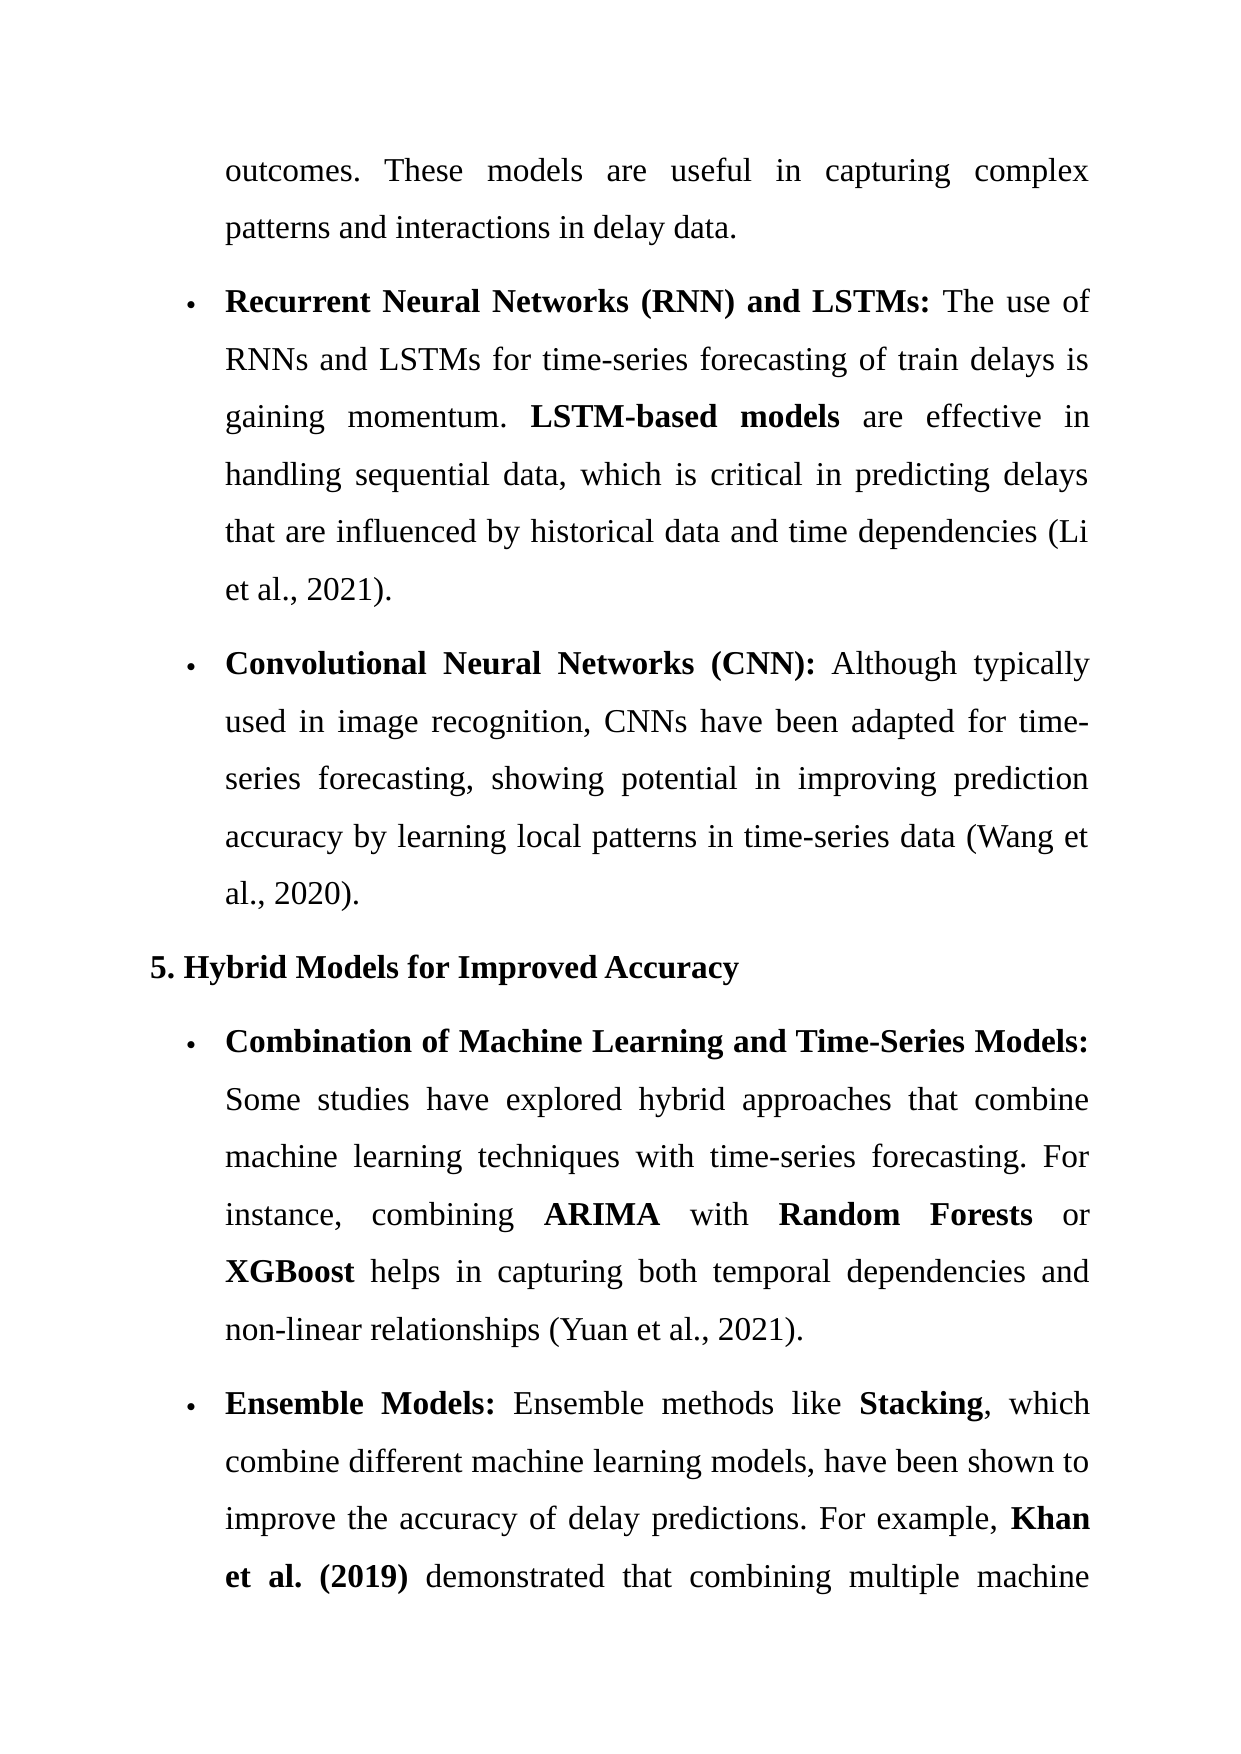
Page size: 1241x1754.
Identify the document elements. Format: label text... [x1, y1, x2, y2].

list Combination of Machine Learning and Time-Series Models: Some studies have explored hybrid approaches that combine machine learning techniques with time-series forecasting. For instance, combining ARIMA with Random Forests or XGBoost helps in capturing both temporal dependencies and non-linear relationships (Yuan et al., 2021). [187, 1022, 1090, 1347]
text 5. Hybrid Models for Improved Accuracy [150, 947, 1090, 986]
list Recurrent Neural Networks (RNN) and LSTMs: The use of RNNs and LSTMs for time-series forecasting of train delays is gaining momentum. LSTM-based models are effective in handling sequential data, which is critical in predicting delays that are influenced by historical data and time dependencies (Li et al., 2021). [187, 282, 1090, 607]
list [187, 150, 1090, 246]
list Convolutional Neural Networks (CNN): Although typically used in image recognition, CNNs have been adapted for time-series forecasting, showing potential in improving prediction accuracy by learning local patterns in time-series data (Wang et al., 2020). [187, 643, 1090, 912]
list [187, 1383, 1090, 1594]
